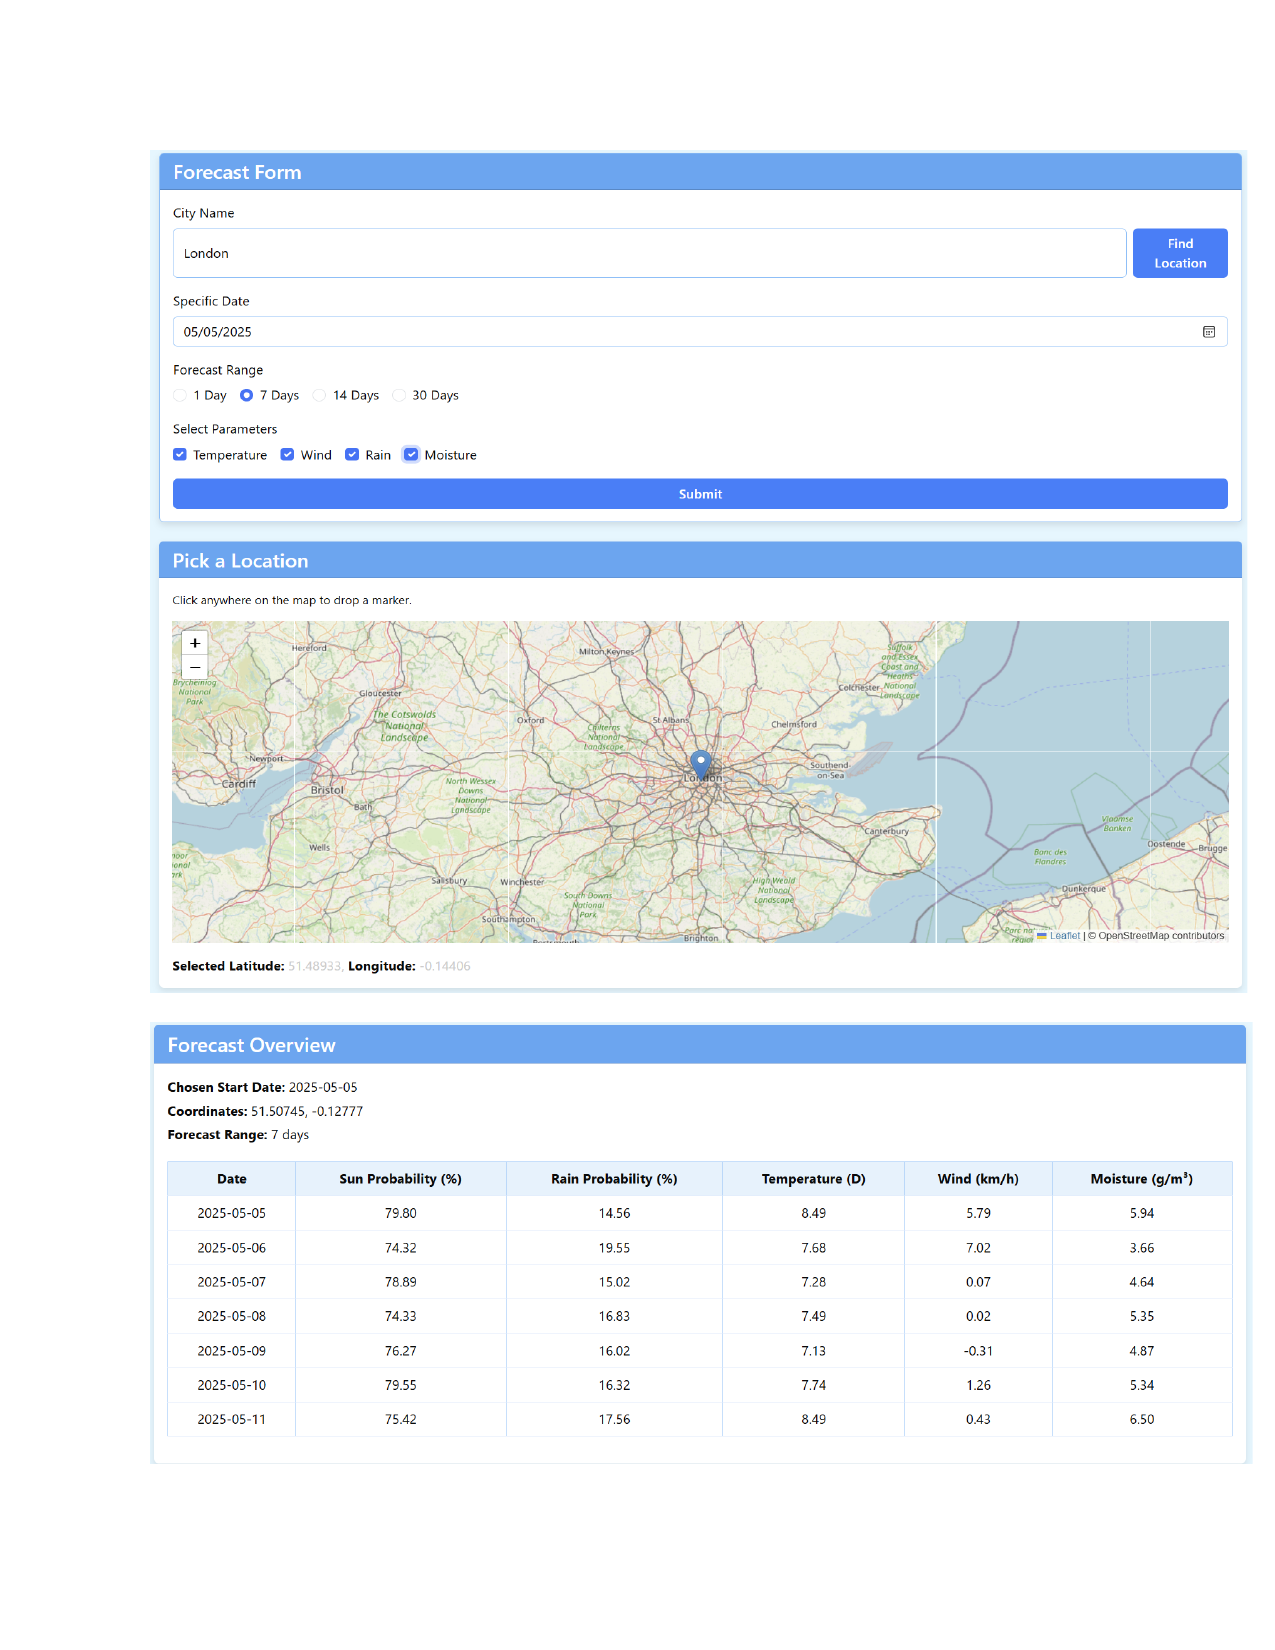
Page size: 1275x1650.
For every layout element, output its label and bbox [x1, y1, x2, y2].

picture [150, 150, 1248, 993]
picture [150, 1022, 1253, 1464]
